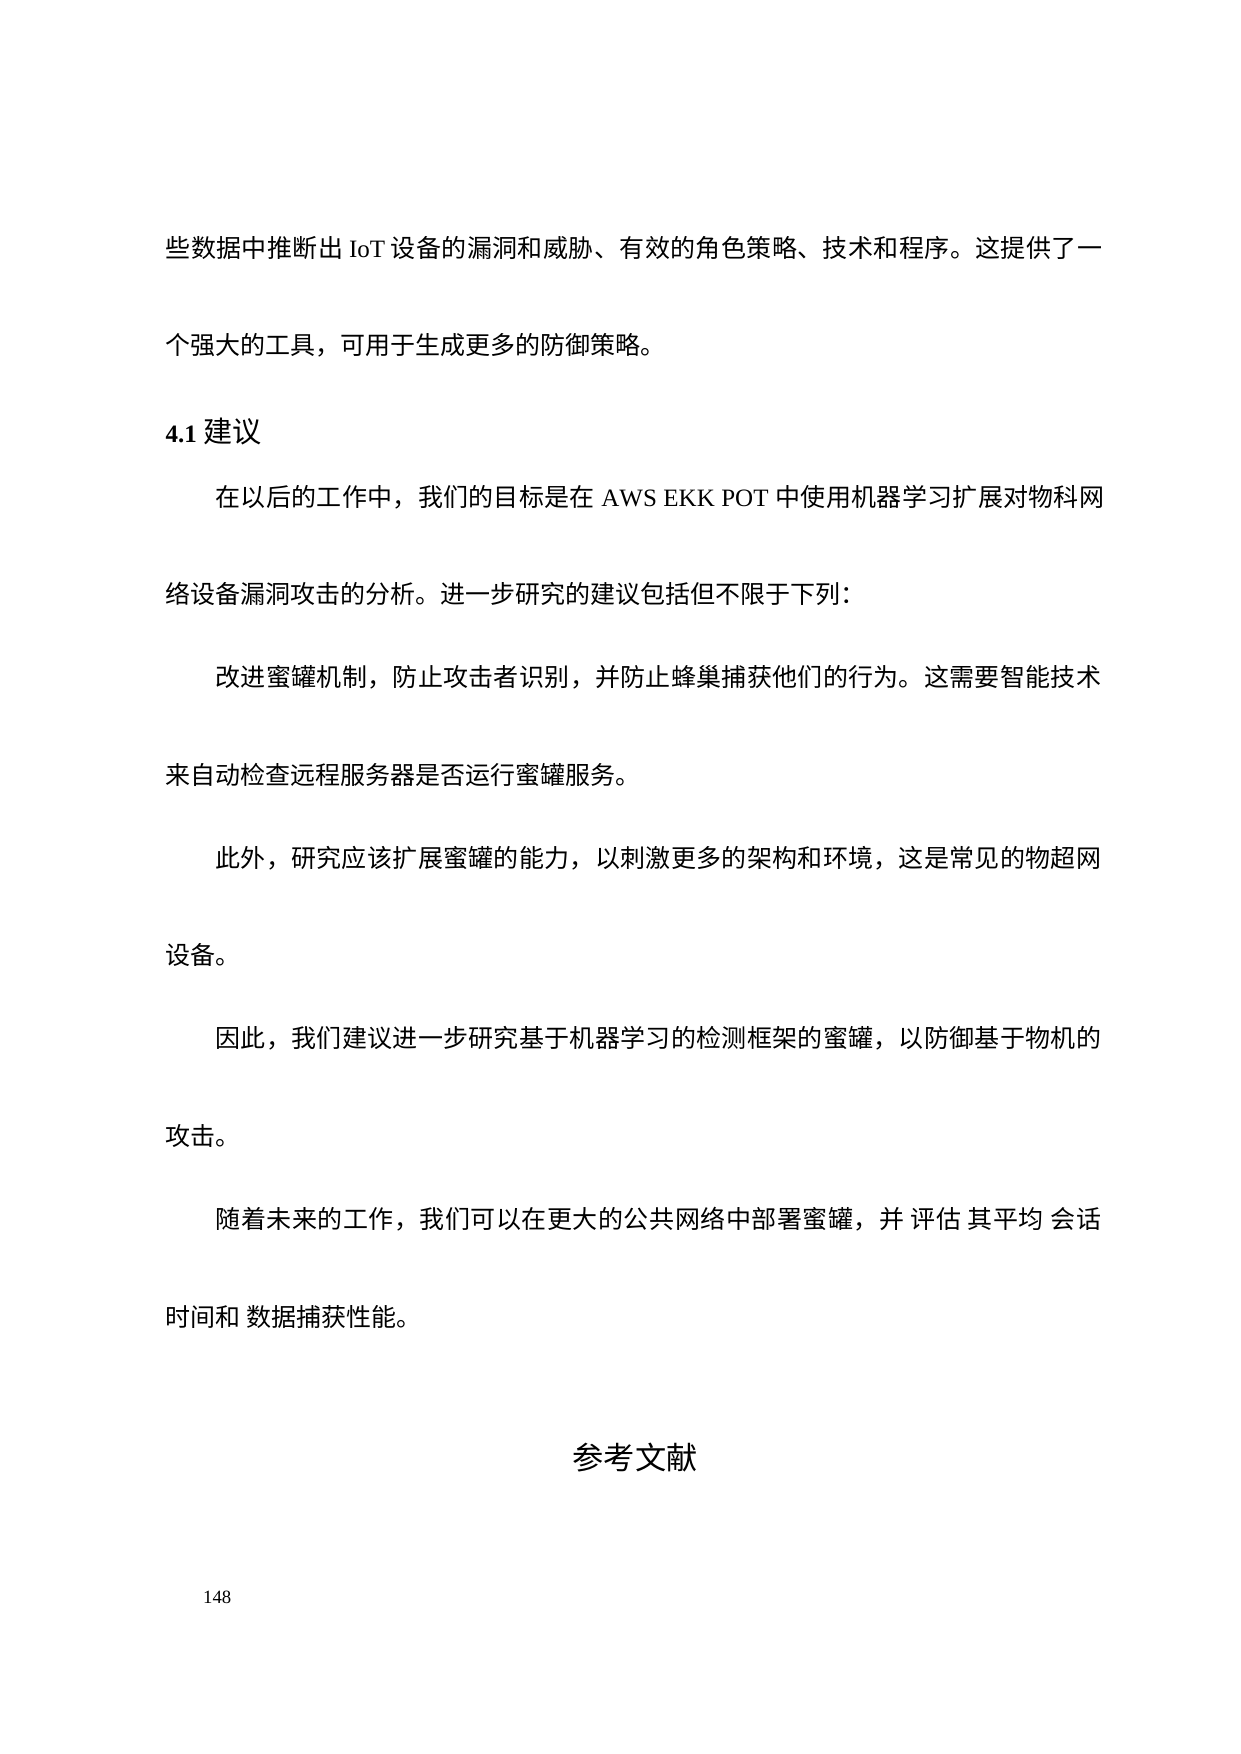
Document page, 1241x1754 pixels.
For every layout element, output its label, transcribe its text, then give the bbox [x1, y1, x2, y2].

subtitle 建议 [165, 398, 1104, 463]
subtitle 参考文献 [165, 1423, 1104, 1488]
text 在以后的工作中，我们的目标是在 AWS EKK POT 中使用机器学习扩展对物科网络设备漏洞攻击的分析。进一步研究的建议包括但不限于下列： [165, 463, 1104, 625]
text 因此，我们建议进一步研究基于机器学习的检测框架的蜜罐，以防御基于物机的攻击。 [165, 1004, 1104, 1167]
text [165, 214, 1104, 376]
text 改进蜜罐机制，防止攻击者识别，并防止蜂巢捕获他们的行为。这需要智能技术来自动检查远程服务器是否运行蜜罐服务。 [165, 643, 1104, 806]
text 随着未来的工作，我们可以在更大的公共网络中部署蜜罐，并 评估 其平均 会话 时间和 数据捕获性能。 [165, 1185, 1104, 1348]
text 此外，研究应该扩展蜜罐的能力，以刺激更多的架构和环境，这是常见的物超网设备。 [165, 824, 1104, 986]
